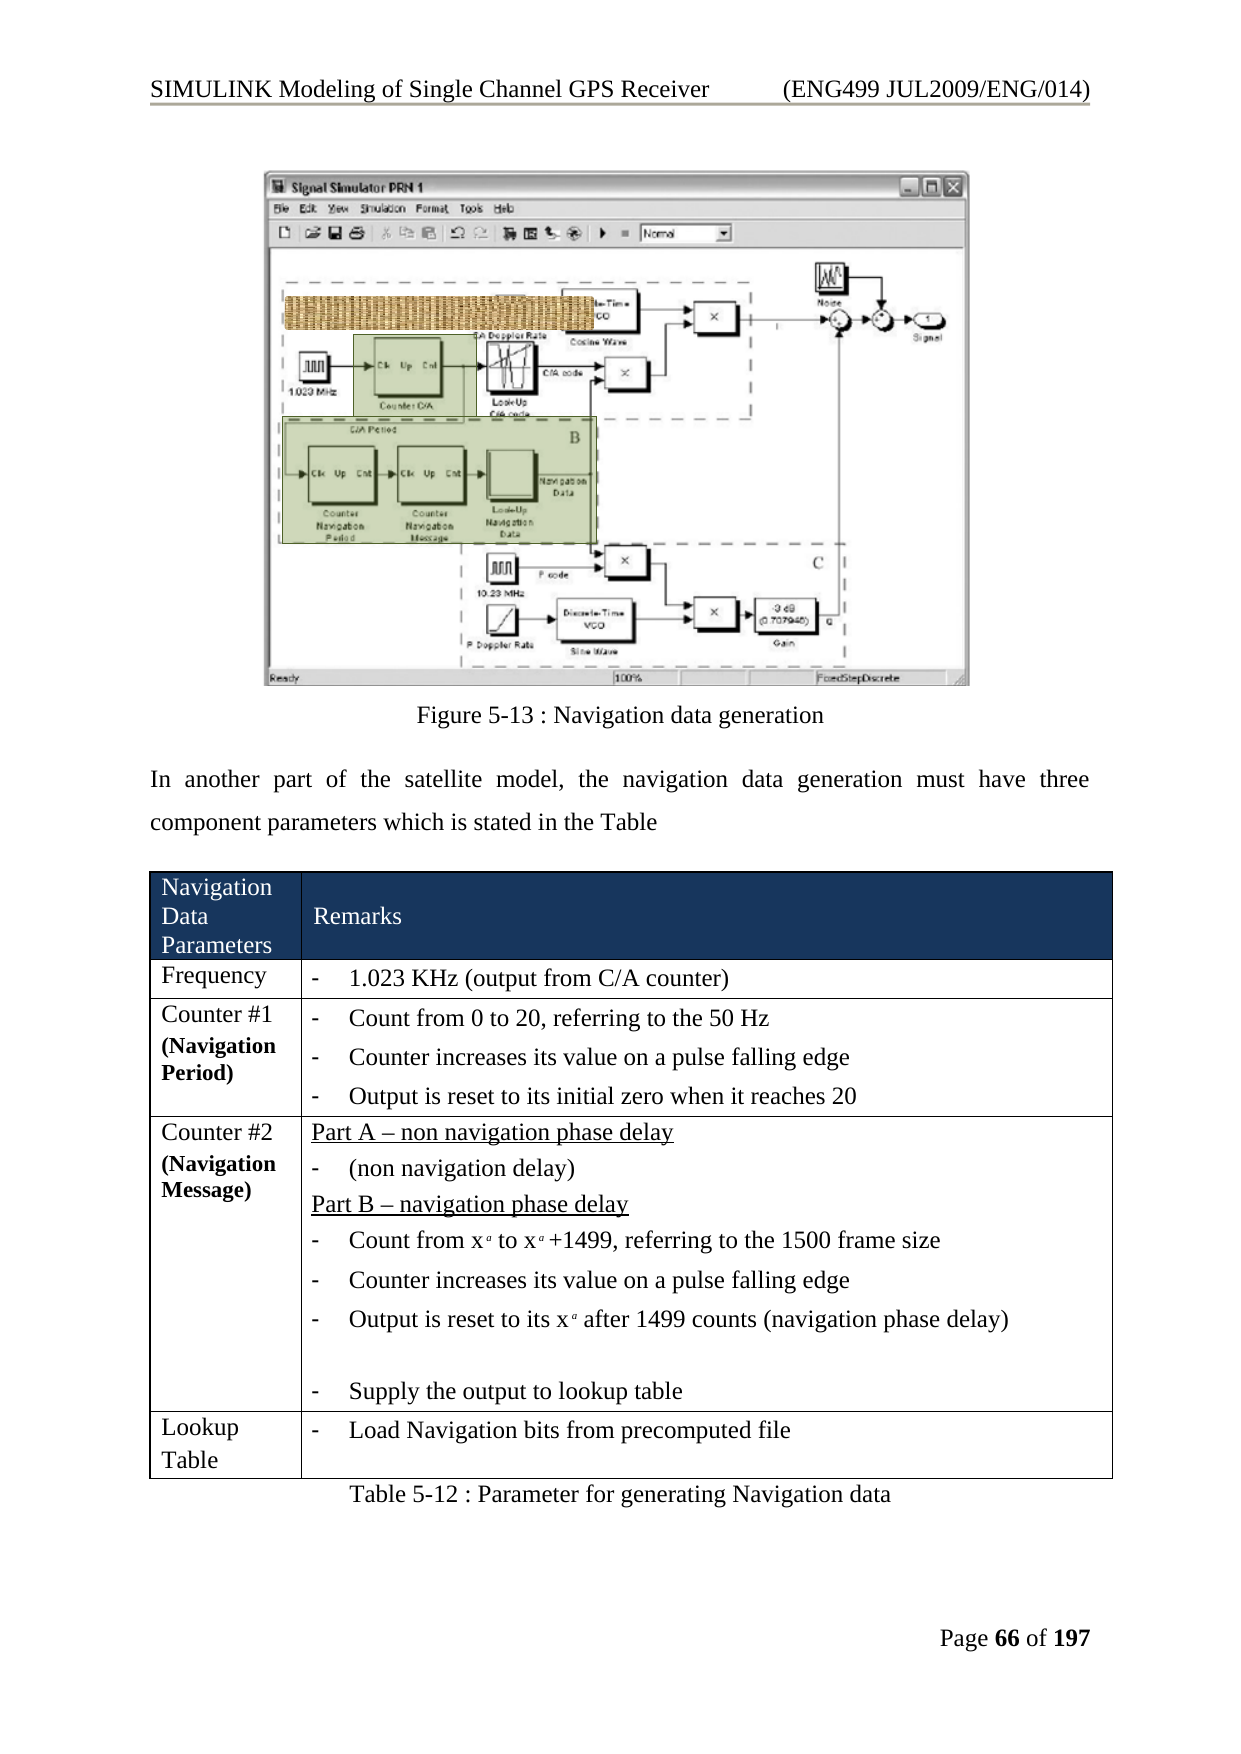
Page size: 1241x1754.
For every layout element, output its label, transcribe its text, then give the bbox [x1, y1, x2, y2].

picture [259, 168, 976, 684]
table_cell Counter #1 (Navigation Period) [151, 999, 301, 1116]
table_cell Counter #2 (Navigation Message) [151, 1117, 301, 1411]
table_cell Frequency Synthesizer [354, 335, 476, 416]
text In another part of the satellite model, the navigation data generation must have three component parameters which is stated in the Table [150, 764, 1090, 836]
table_cell 1.023 KHz (output from C/A counter) [302, 960, 1112, 998]
table_header Navigation Data Parameters [151, 873, 301, 959]
table_cell Count from 0 to 20, referring to the 50 Hz Counter increases its value on a pulse falling edge Output is reset to its initial zero when it reaches 20 [302, 999, 1112, 1116]
table_cell Part A – non navigation phase delay (non navigation delay) Part B – navigation phase delay Count from x a to x a +1499, referring to the 1500 frame size Counter increases its value on a pulse falling edge Output is reset to its x a after 1499 counts (navigation phase delay) Supply the output to lookup table [302, 1117, 1112, 1411]
text Figure 5-13 : Navigation data generation [150, 700, 1090, 729]
table_cell Load Navigation bits from precomputed file [302, 1412, 1112, 1478]
table_header Remarks [302, 873, 1112, 959]
text Table 5-12 : Parameter for generating Navigation data [150, 1479, 1090, 1508]
table_cell Frequency Synthesizer [283, 417, 596, 543]
table_cell Frequency [151, 960, 301, 998]
table_cell Lookup Table [151, 1412, 301, 1478]
